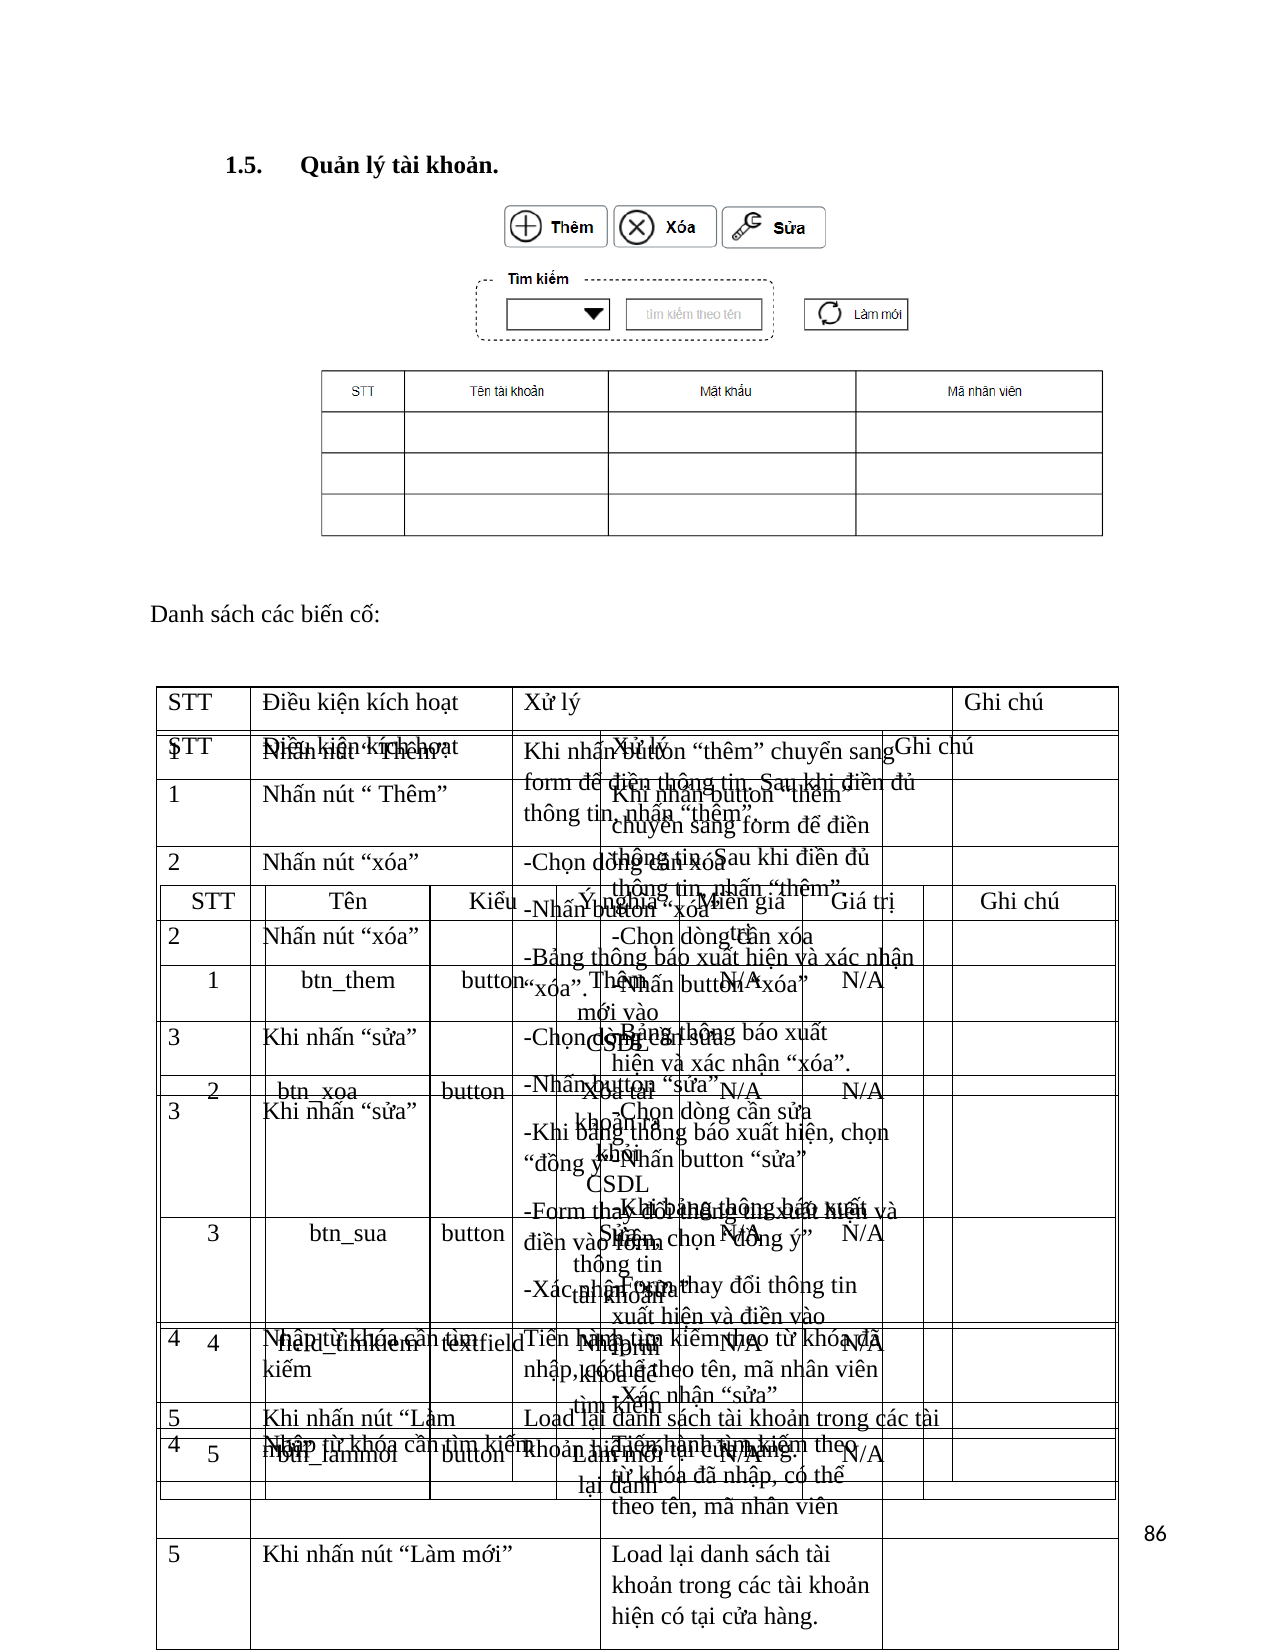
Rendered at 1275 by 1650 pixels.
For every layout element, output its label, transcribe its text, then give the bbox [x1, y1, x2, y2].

table_header Điều kiện kích hoạt [251, 731, 600, 778]
table_cell 4 [157, 1429, 250, 1538]
table_cell 5 [157, 1539, 250, 1649]
table_cell Nhấn nút “xóa” [251, 921, 600, 1095]
list Quản lý tài khoản. [225, 150, 1167, 179]
table_cell [883, 1096, 1118, 1428]
table_header Xử lý [601, 731, 882, 778]
table_cell [883, 1539, 1118, 1649]
picture [300, 193, 1131, 569]
table_cell Khi nhấn button “thêm” chuyển sang form để điền thông tin. Sau khi điền đủ thông tin, nhấn “thêm”. [601, 780, 882, 920]
table_header STT [157, 688, 250, 730]
table_cell -Chọn dòng cần xóa -Nhấn button “xóa” -Bảng thông báo xuất hiện và xác nhận “xóa”. [601, 921, 882, 1095]
table_cell Nhập từ khóa cần tìm kiếm [251, 1429, 600, 1538]
table_cell Tiến hành tìm kiếm theo từ khóa đã nhập, có thể theo tên, mã nhân viên [601, 1429, 882, 1538]
table_cell Khi nhấn “sửa” [251, 1096, 600, 1428]
table_cell 2 [157, 921, 250, 1095]
table_cell Load lại danh sách tài khoản trong các tài khoản hiện có tại cửa hàng. [601, 1539, 882, 1649]
table_cell -Chọn dòng cần sửa -Nhấn button “sửa” -Khi bảng thông báo xuất hiện, chọn “đồng ý” -Form thay đổi thông tin xuất hiện và điền vào form -Xác nhận “sửa” [601, 1096, 882, 1428]
table_header Ghi chú [883, 731, 1118, 778]
table_header Ghi chú [953, 688, 1118, 730]
text Danh sách các biến cố: [150, 599, 1167, 627]
table_cell 1 [157, 780, 250, 920]
table_cell 3 [157, 1096, 250, 1428]
table_header STT [157, 731, 250, 778]
table_cell [883, 780, 1118, 920]
table_header Điều kiện kích hoạt [251, 688, 512, 730]
table_cell [883, 1429, 1118, 1538]
table_header Xử lý [513, 688, 952, 730]
table_cell Khi nhấn nút “Làm mới” [251, 1539, 600, 1649]
table_cell Nhấn nút “ Thêm” [251, 780, 600, 920]
table_cell [883, 921, 1118, 1095]
